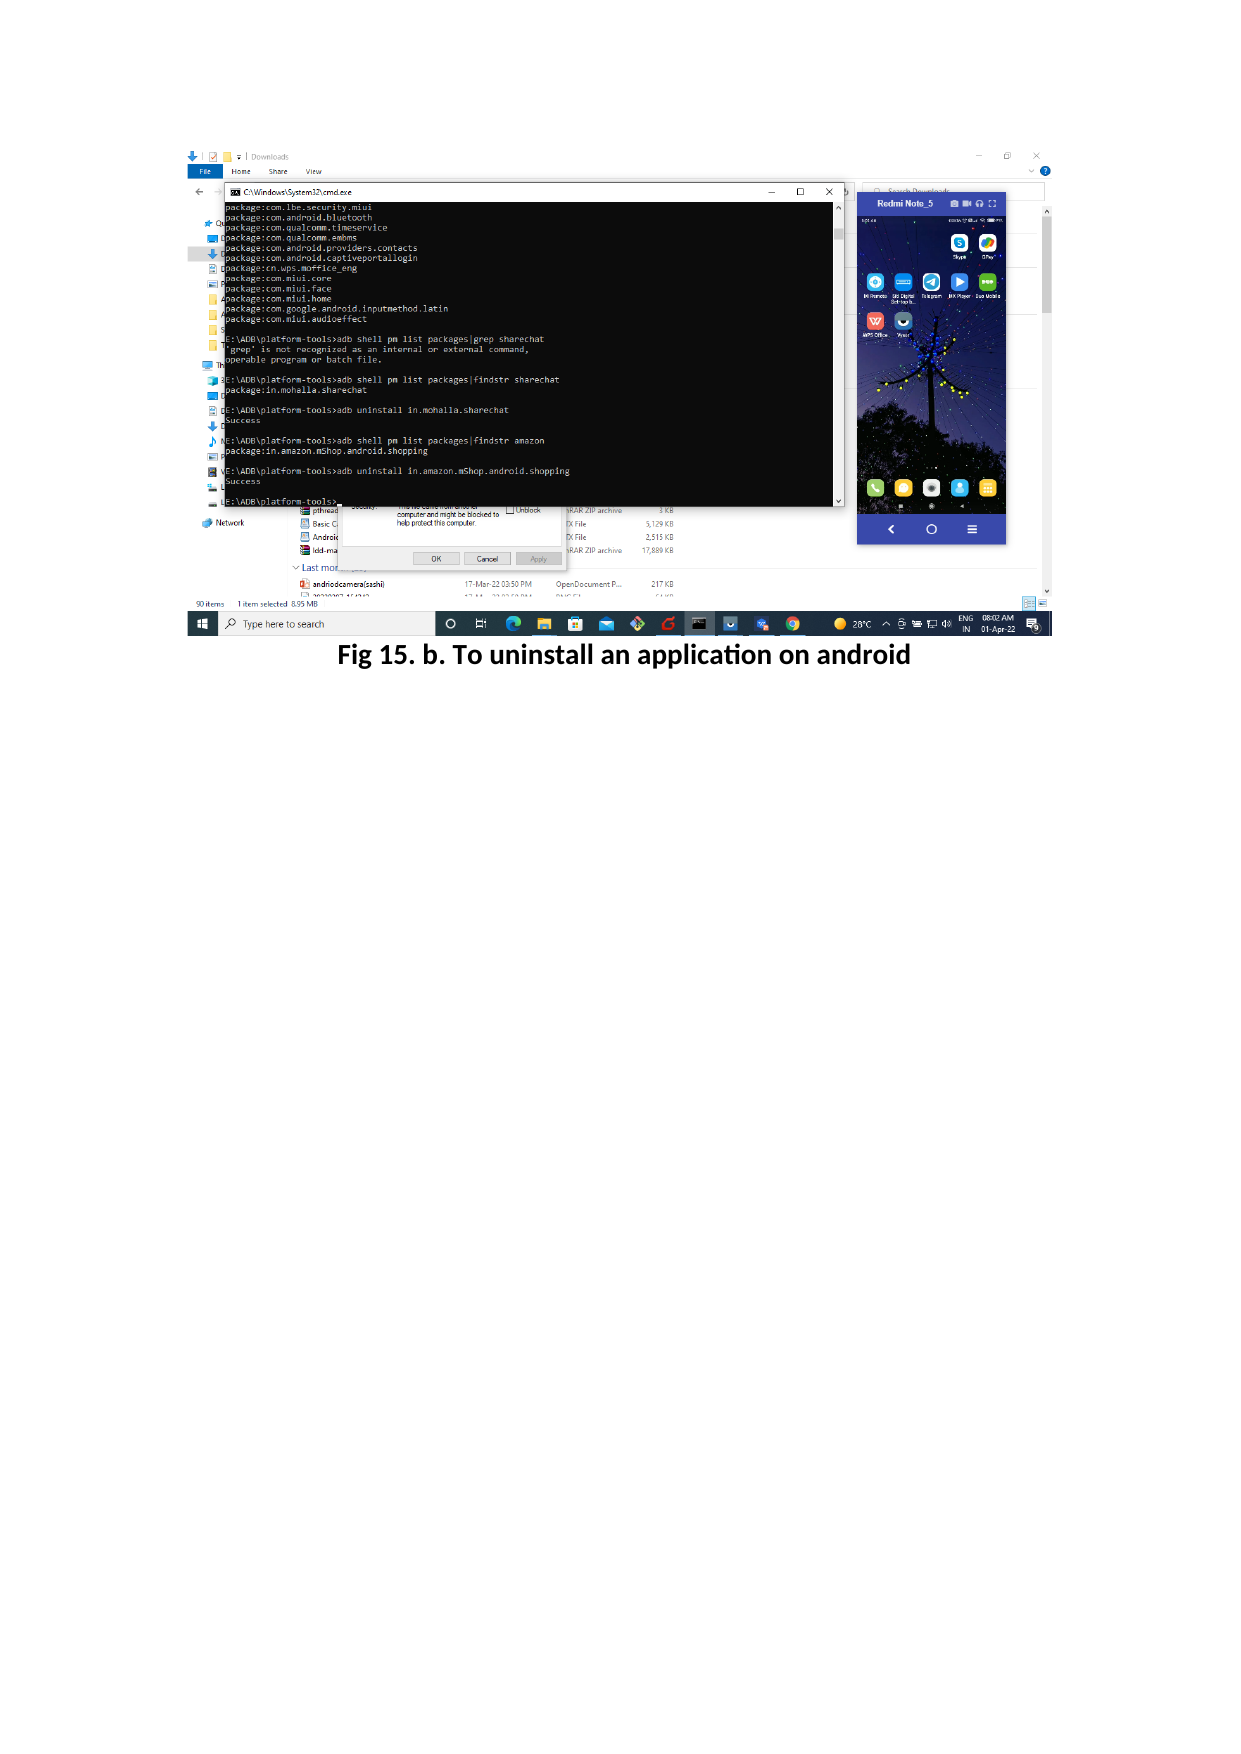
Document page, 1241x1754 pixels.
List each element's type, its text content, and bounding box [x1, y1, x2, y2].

picture [187, 150, 1052, 636]
list Fig 15. b. To uninstall an application on android [187, 636, 1053, 672]
